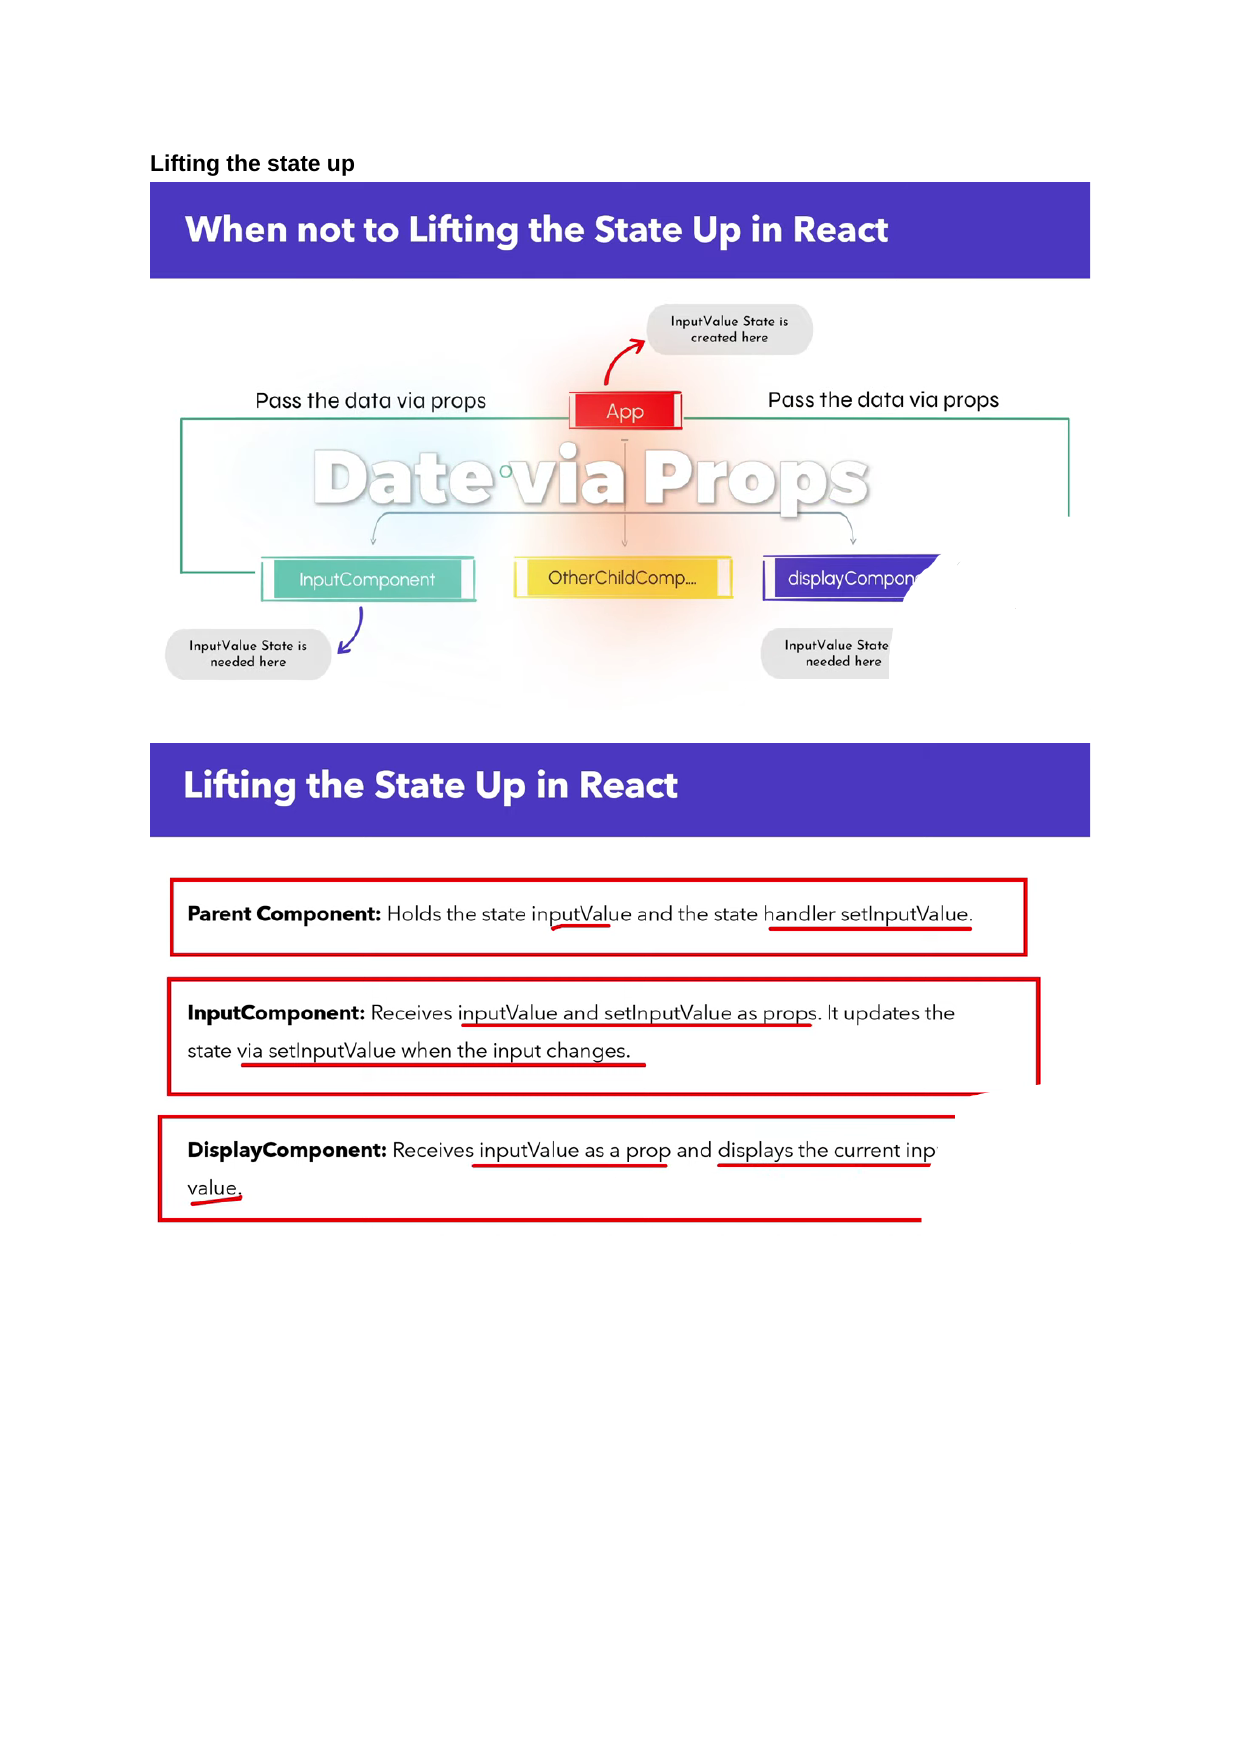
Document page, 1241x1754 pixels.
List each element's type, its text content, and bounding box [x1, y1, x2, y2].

title Lifting the state up [150, 150, 1090, 176]
picture [150, 182, 1091, 710]
picture [150, 743, 1091, 1244]
